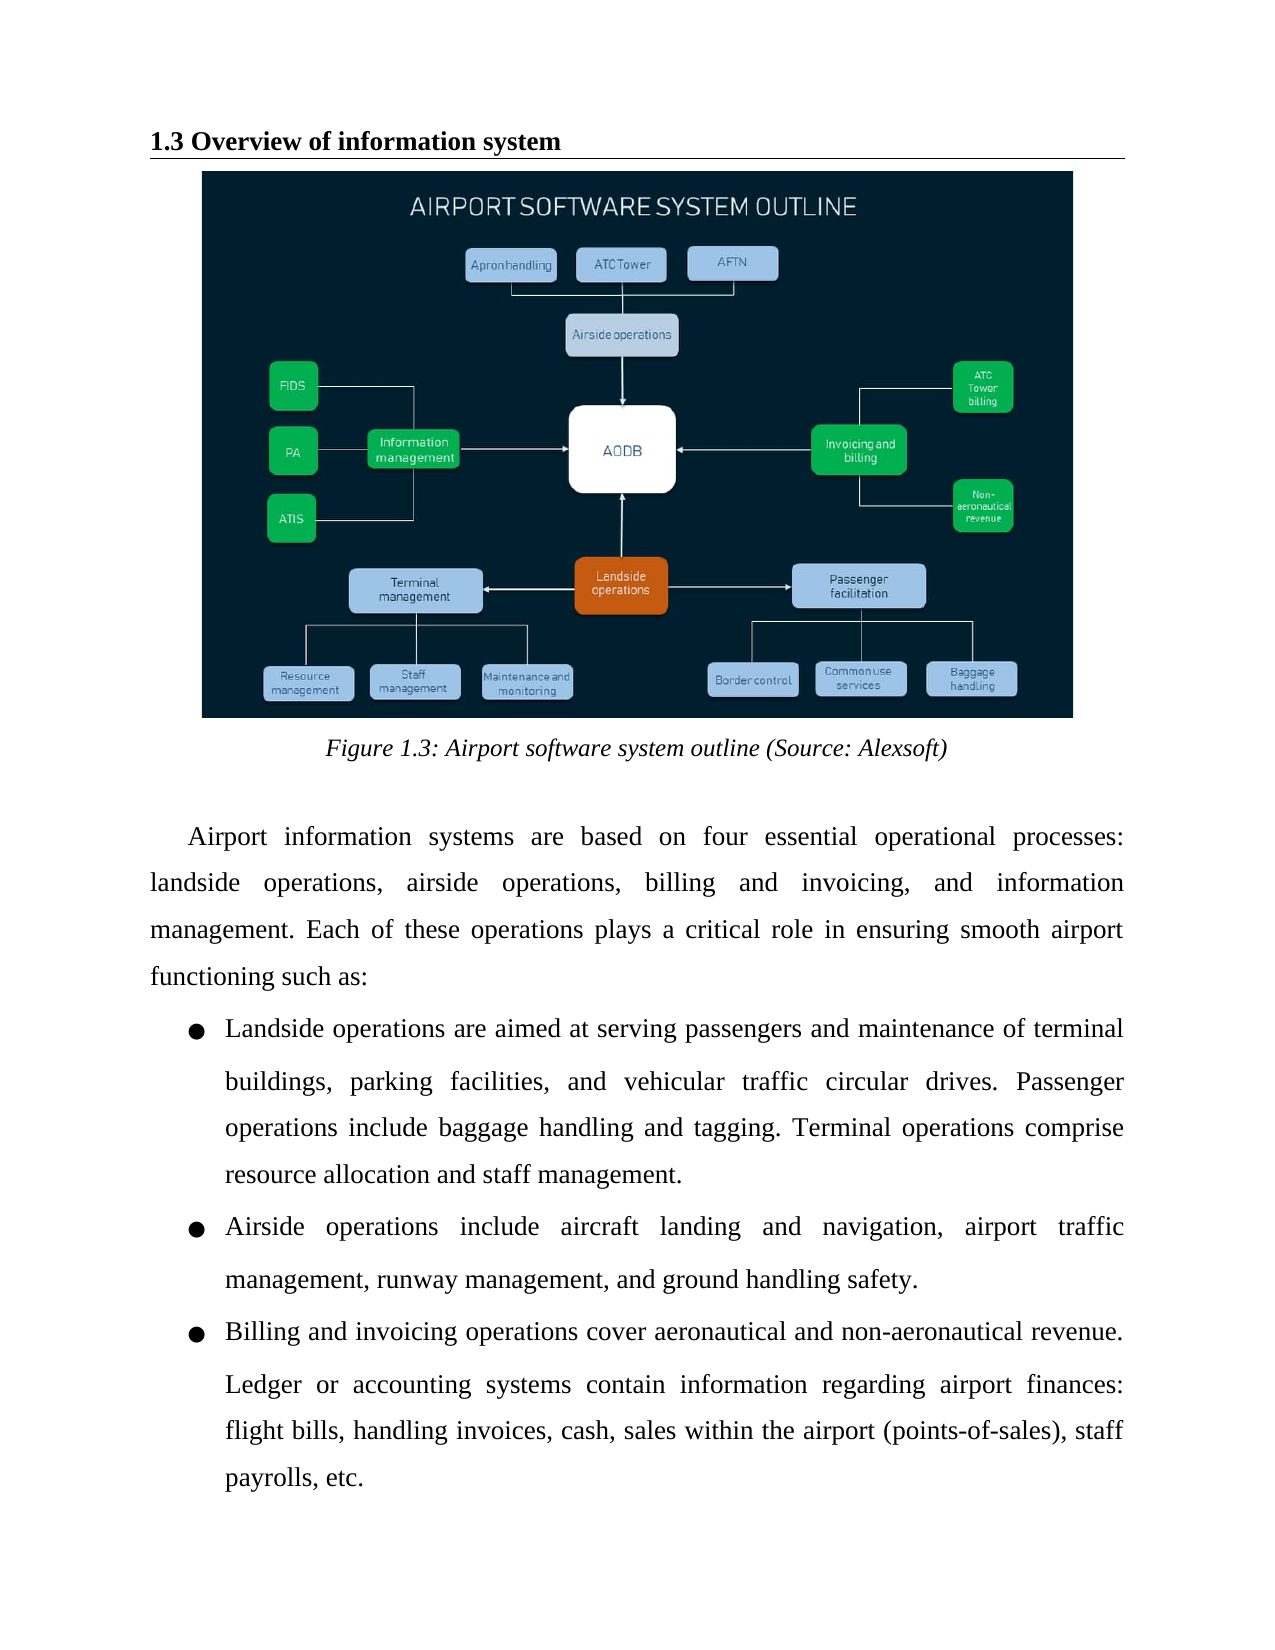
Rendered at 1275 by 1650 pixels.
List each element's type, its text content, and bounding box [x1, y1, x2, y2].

list Billing and invoicing operations cover aeronautical and non-aeronautical revenue. Ledger or accounting systems contain information regarding airport finances: flight bills, handling invoices, cash, sales within the airport (points-of-sales), staff payrolls, etc. [187, 1309, 1125, 1492]
picture [201, 171, 1074, 718]
text Airport information systems are based on four essential operational processes: landside operations, airside operations, billing and invoicing, and information management. Each of these operations plays a critical role in ensuring smooth airport functioning such as: [150, 820, 1125, 991]
list Airside operations include aircraft landing and navigation, airport traffic management, runway management, and ground handling safety. [187, 1205, 1125, 1294]
list Landside operations are aimed at serving passengers and maintenance of terminal buildings, parking facilities, and vehicular traffic circular drives. Passenger operations include baggage handling and tagging. Terminal operations comprise resource allocation and staff management. [187, 1006, 1125, 1189]
subtitle 1.3 Overview of information system [150, 125, 1125, 158]
text Figure 1.3: Airport software system outline (Source: Alexsoft) [150, 733, 1125, 762]
